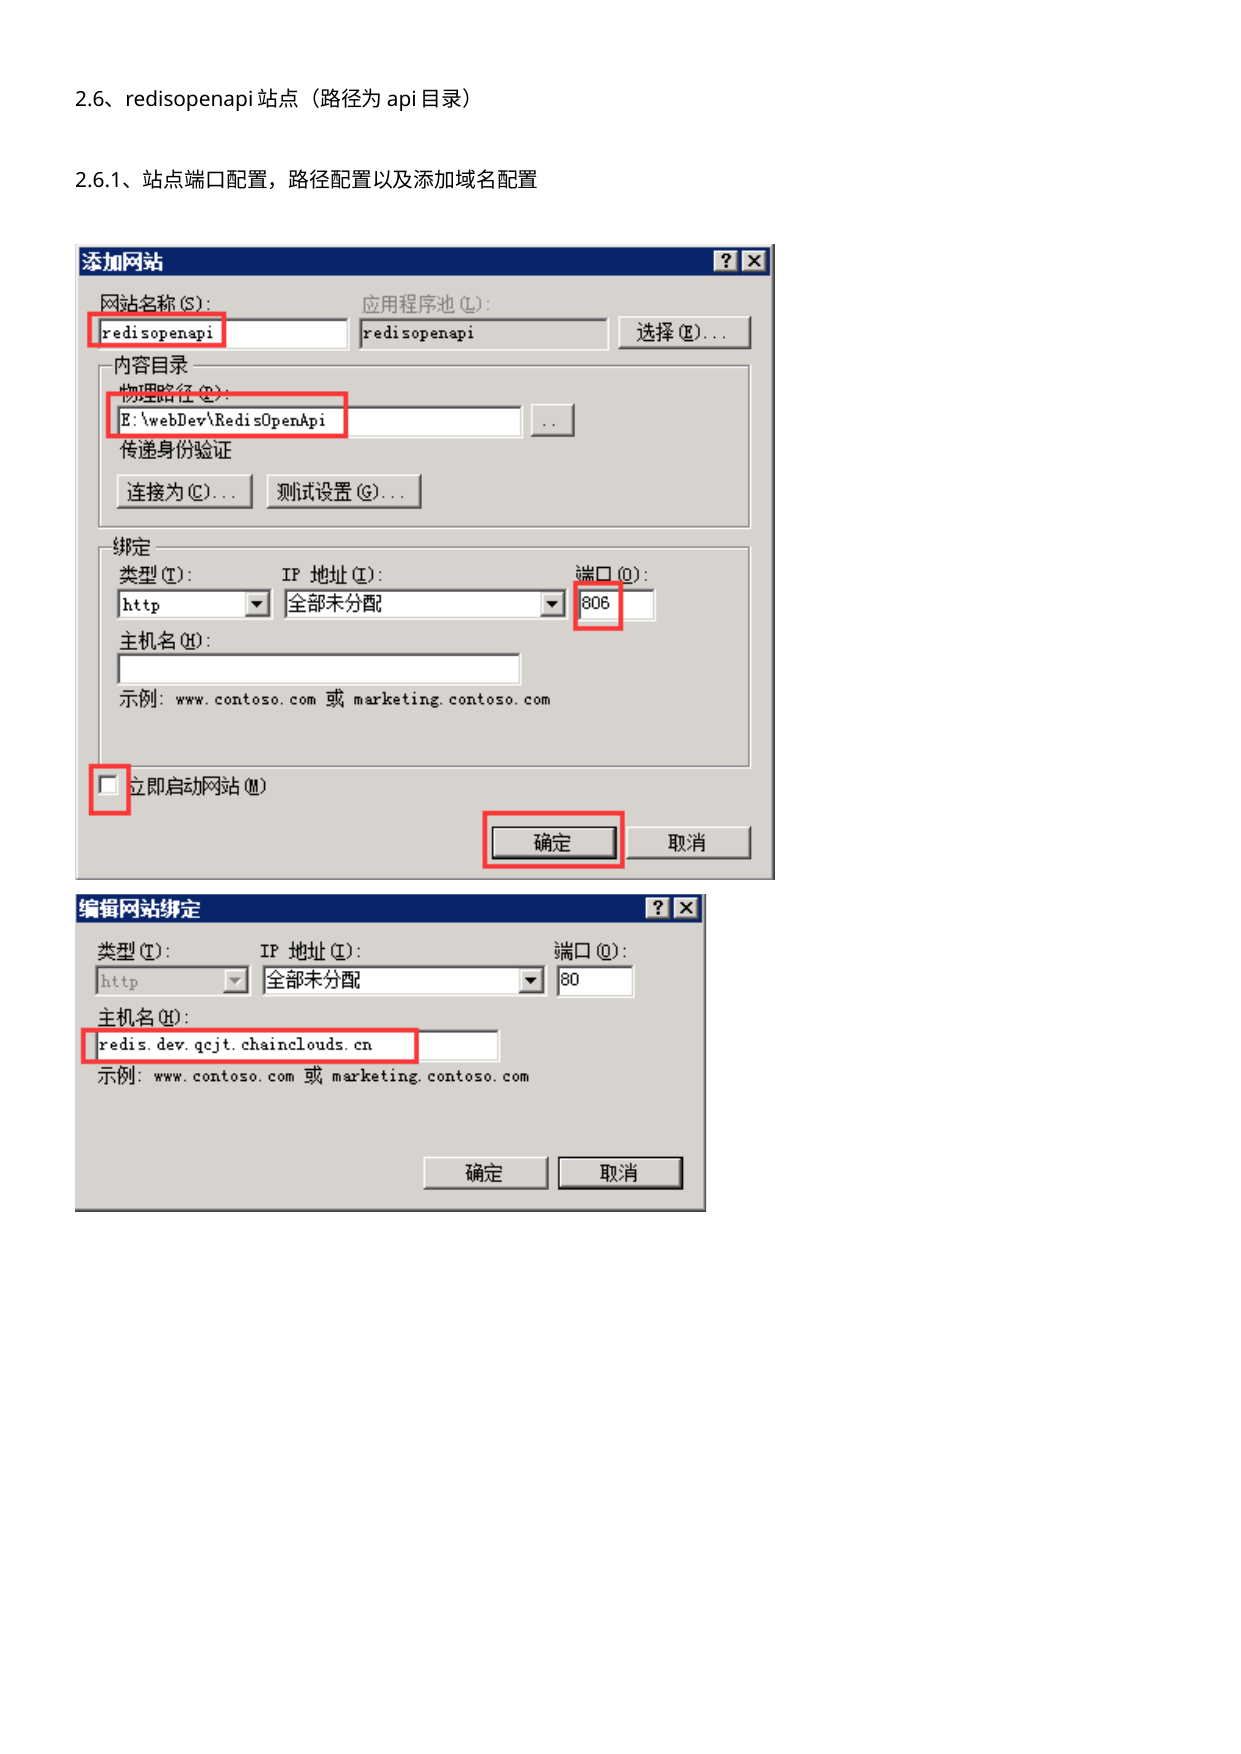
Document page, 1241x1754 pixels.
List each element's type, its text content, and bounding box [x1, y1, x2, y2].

subtitle 2.6.1、站点端口配置，路径配置以及添加域名配置 [75, 162, 1165, 195]
subtitle 2.6、redisopenapi站点（路径为api目录） [75, 81, 1165, 113]
picture [75, 894, 707, 1212]
picture [75, 244, 775, 880]
